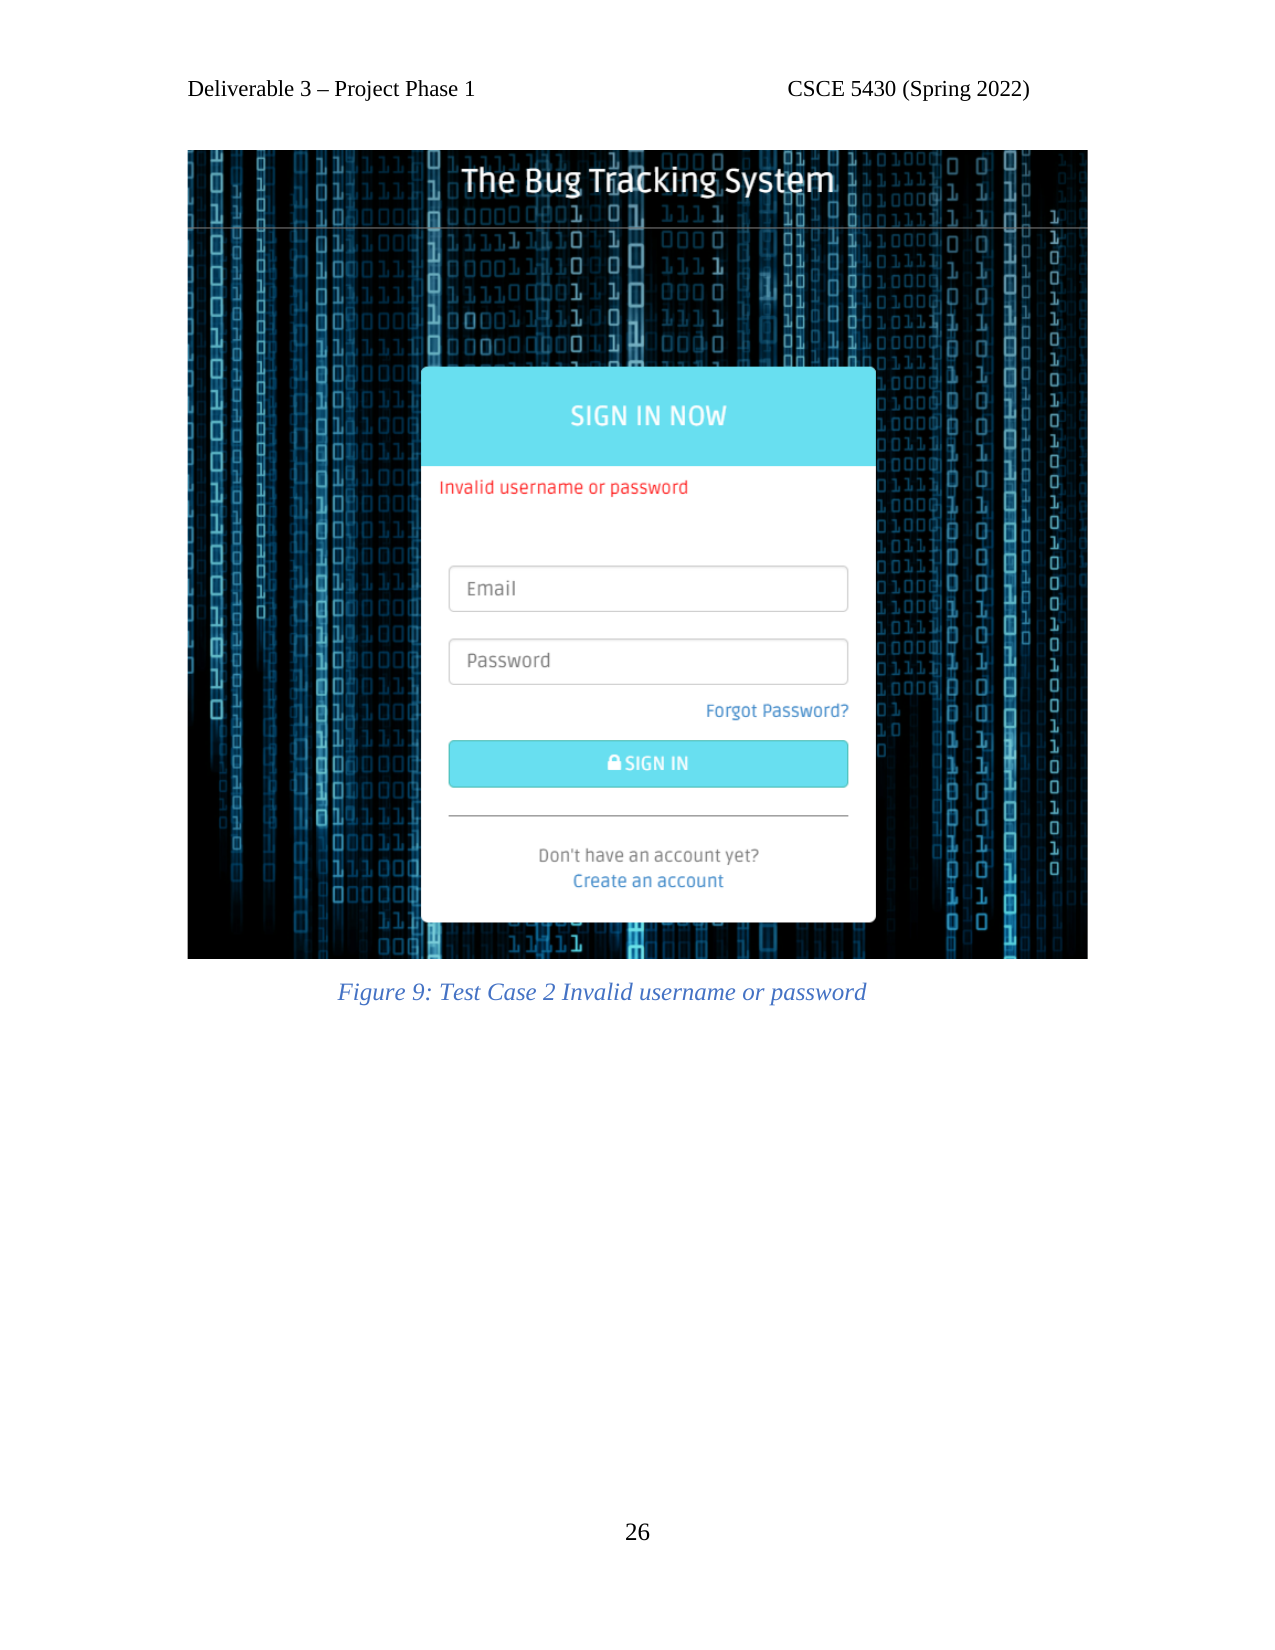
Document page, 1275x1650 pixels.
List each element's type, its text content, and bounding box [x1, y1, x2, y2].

picture [344, 150, 349, 159]
text Figure 9: Test Case 2 Invalid username or password [262, 977, 1087, 1006]
picture [187, 150, 1088, 959]
